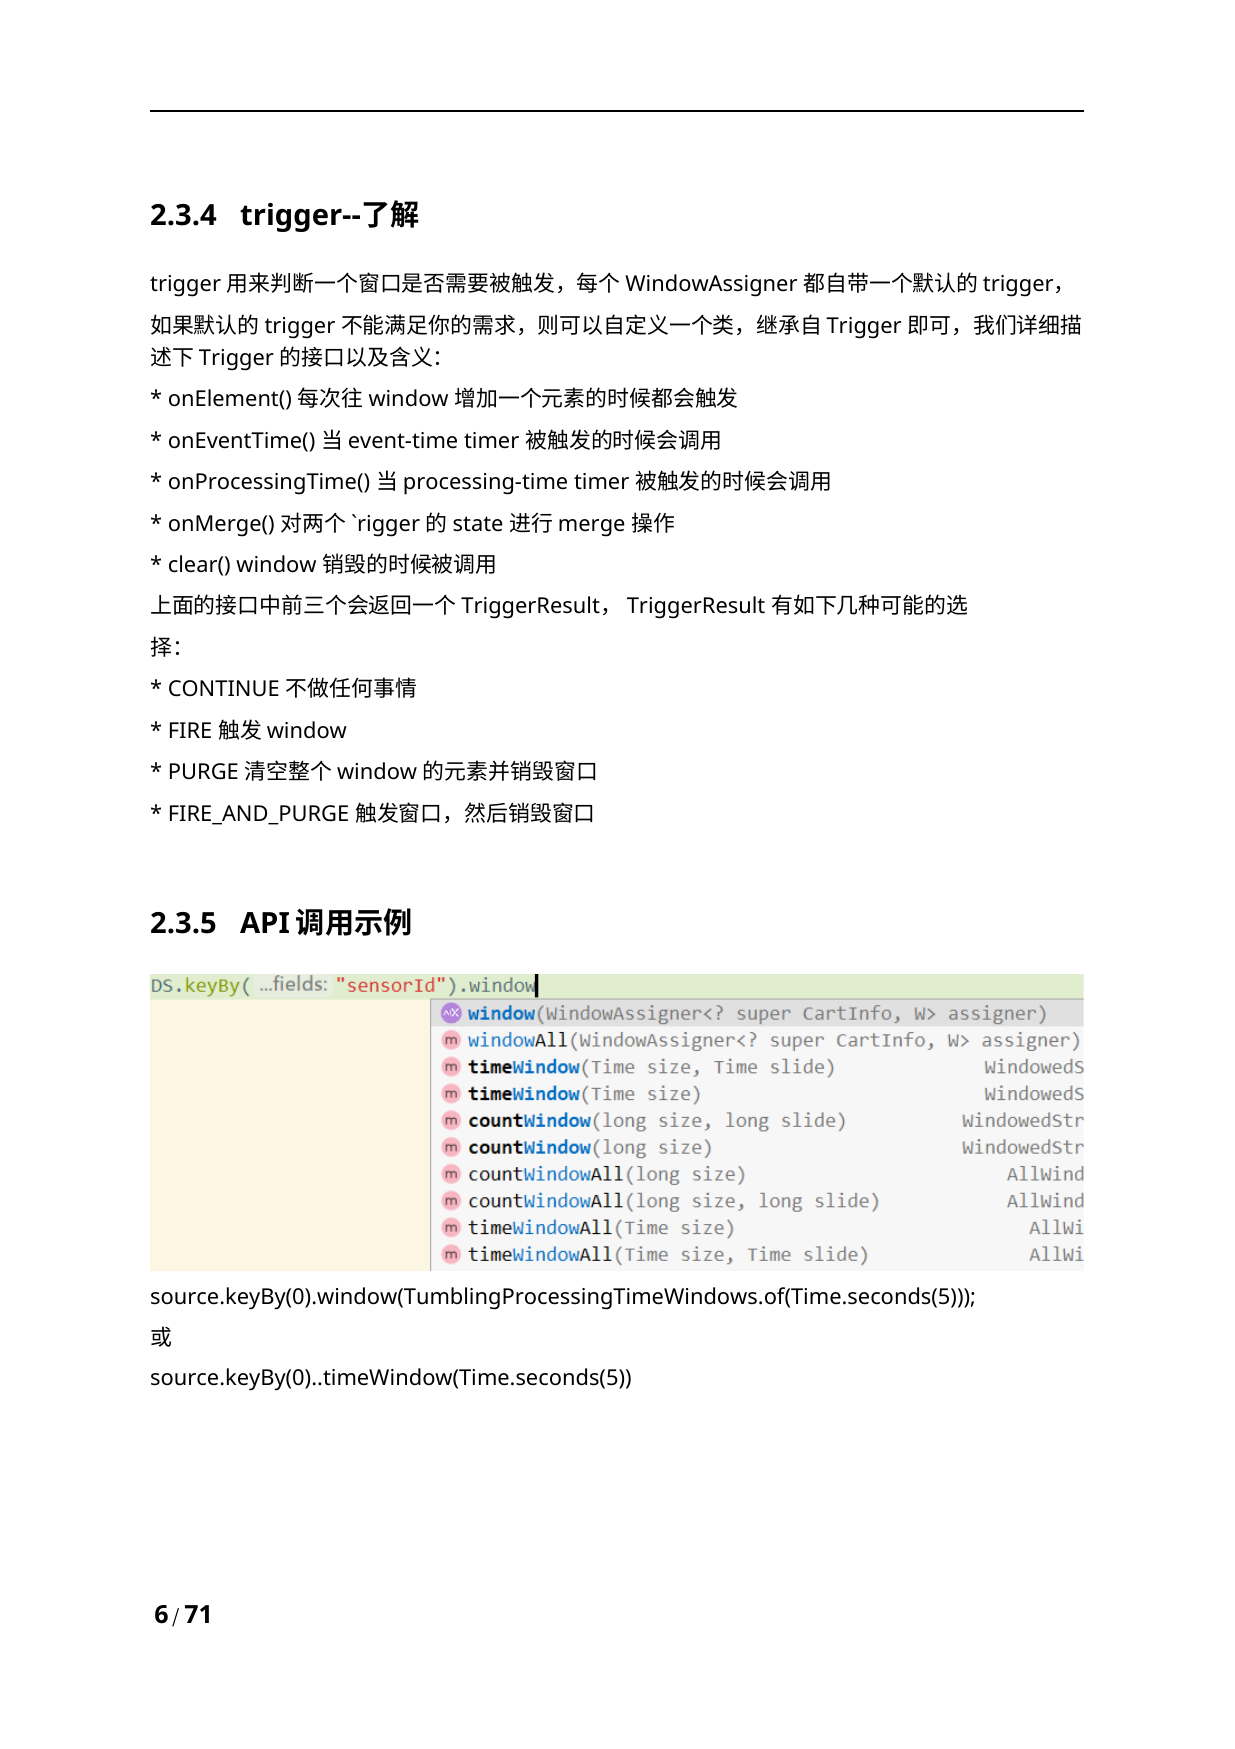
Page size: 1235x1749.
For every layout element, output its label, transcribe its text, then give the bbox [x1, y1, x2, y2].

picture [150, 974, 1084, 1271]
text 择： [150, 630, 1084, 662]
text trigger 用来判断一个窗口是否需要被触发，每个 WindowAssigner 都自带一个默认的trigger， [150, 266, 1084, 298]
text * FIRE_AND_PURGE 触发窗口，然后销毁窗口 [150, 796, 1084, 827]
text source.keyBy(0)..timeWindow(Time.seconds(5)) [150, 1362, 1084, 1391]
text * CONTINUE 不做任何事情 [150, 671, 1084, 703]
subtitle trigger--了解 [150, 192, 1084, 234]
text * onElement() 每次往 window 增加一个元素的时候都会触发 [150, 381, 1084, 413]
text 或 [150, 1320, 1084, 1352]
text 如果默认的 trigger 不能满足你的需求，则可以自定义一个类，继承自Trigger 即可，我们详细描述下 Trigger 的接口以及含义： [150, 308, 1084, 371]
text * FIRE 触发 window [150, 713, 1084, 744]
text * PURGE 清空整个 window 的元素并销毁窗口 [150, 754, 1084, 786]
text * onMerge() 对两个 `rigger 的 state 进行 merge 操作 [150, 506, 1084, 537]
text * clear() window 销毁的时候被调用 [150, 547, 1084, 579]
text 上面的接口中前三个会返回一个 TriggerResult， TriggerResult 有如下几种可能的选 [150, 588, 1084, 620]
text * onProcessingTime() 当 processing-time timer 被触发的时候会调用 [150, 464, 1084, 496]
subtitle API调用示例 [150, 899, 1084, 942]
text source.keyBy(0).window(TumblingProcessingTimeWindows.of(Time.seconds(5))); [150, 1281, 1084, 1311]
text * onEventTime() 当 event-time timer 被触发的时候会调用 [150, 423, 1084, 454]
